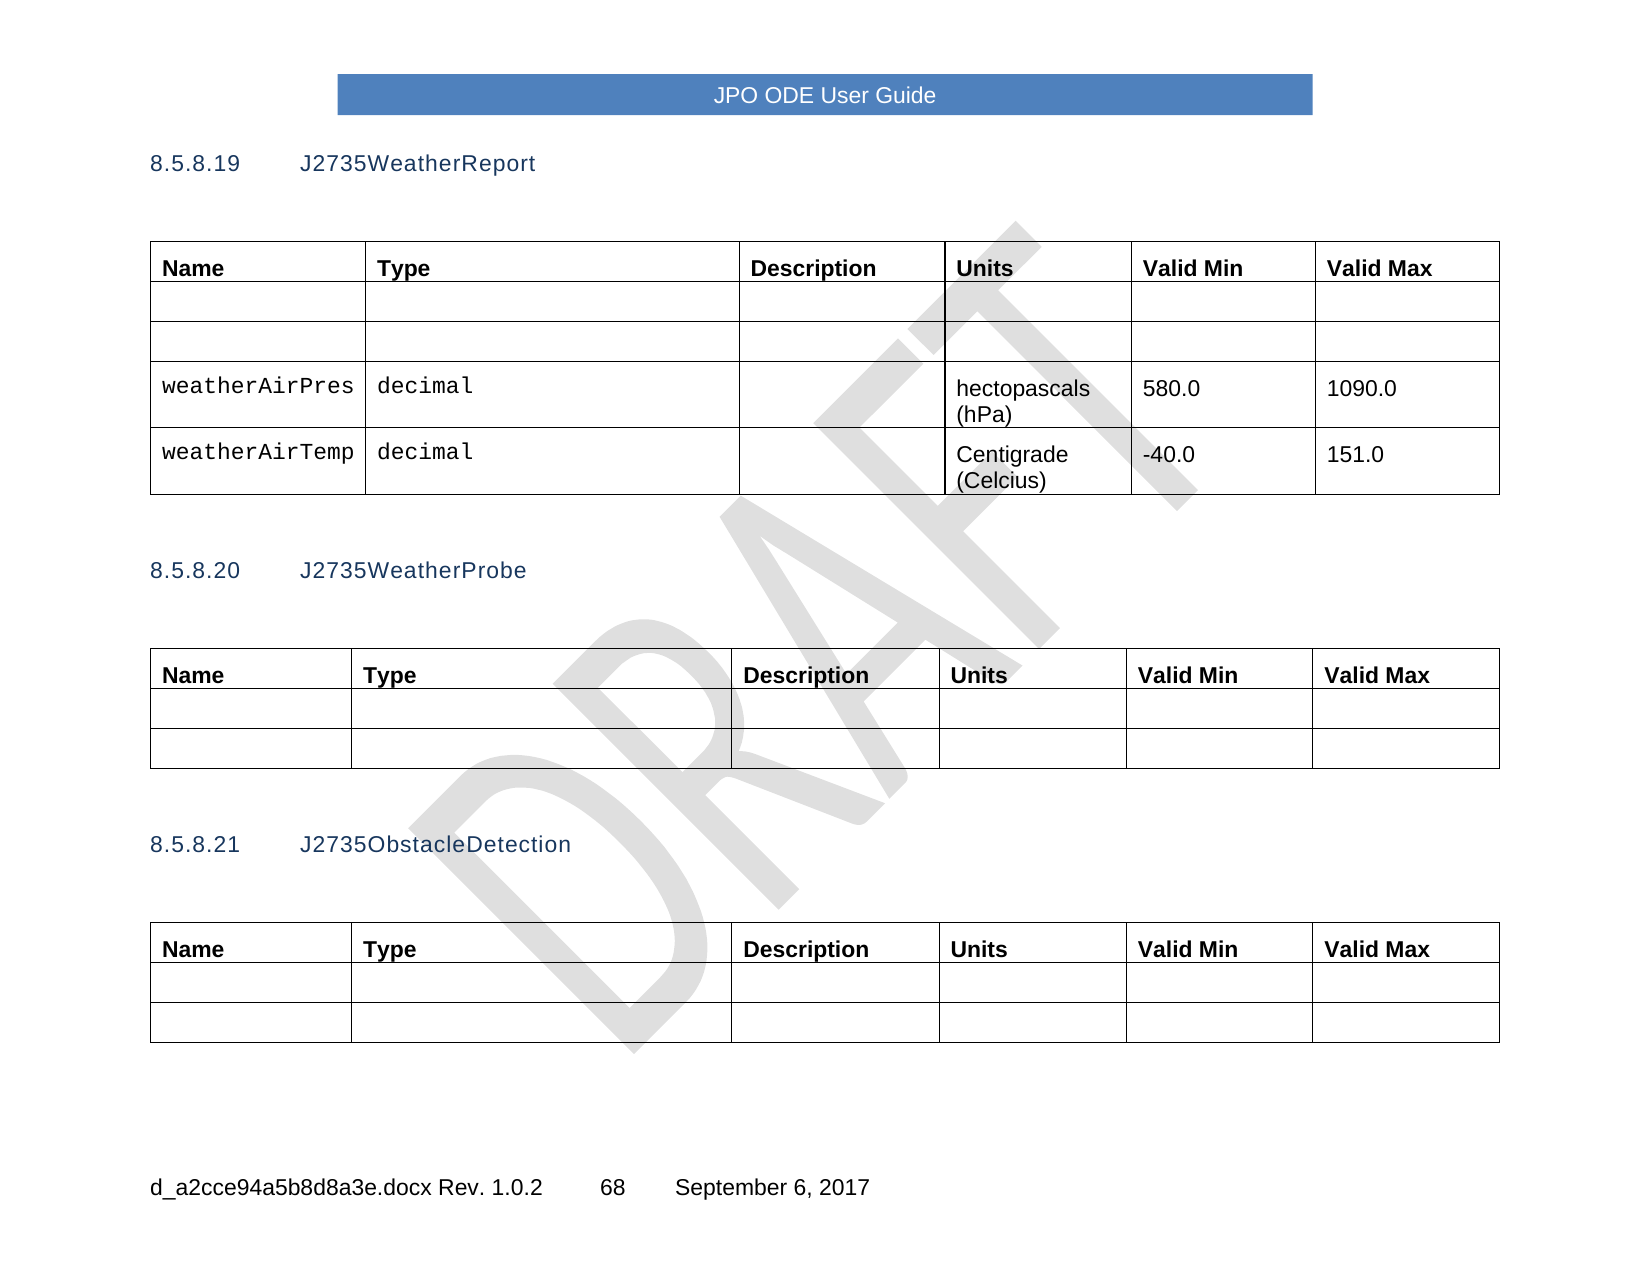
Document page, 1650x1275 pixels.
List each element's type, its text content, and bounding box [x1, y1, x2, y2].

table_cell [1127, 963, 1312, 1002]
table_header Name [151, 242, 365, 281]
table_cell [151, 963, 351, 1002]
table_cell [740, 362, 944, 427]
table_header Type [366, 242, 739, 281]
table_cell 580.0 [1132, 362, 1315, 427]
table_cell [1127, 689, 1312, 728]
table_cell [1313, 689, 1499, 728]
table_cell [1132, 282, 1315, 321]
table_header Units [940, 923, 1126, 962]
table_cell [1132, 322, 1315, 361]
table_cell hectopascals (hPa) [946, 362, 1131, 427]
table_header Units [940, 649, 1126, 688]
table_cell [732, 729, 939, 768]
table_cell [940, 1003, 1126, 1042]
table_header Description [732, 649, 939, 688]
table_cell decimal [366, 362, 739, 427]
table_cell [151, 282, 365, 321]
table_cell [366, 282, 739, 321]
table_cell [1127, 729, 1312, 768]
table_cell [940, 689, 1126, 728]
table_header Type [352, 923, 731, 962]
table_header Name [151, 923, 351, 962]
table_cell [940, 729, 1126, 768]
table_header Valid Min [1132, 242, 1315, 281]
table_cell [151, 1003, 351, 1042]
table_cell [732, 1003, 939, 1042]
table_cell [740, 322, 944, 361]
table_cell [352, 963, 731, 1002]
table_cell [151, 689, 351, 728]
table_header Valid Max [1313, 923, 1499, 962]
table_cell [366, 322, 739, 361]
table_cell [940, 963, 1126, 1002]
table_cell [732, 689, 939, 728]
table_cell 1090.0 [1316, 362, 1499, 427]
table_cell [946, 322, 1131, 361]
table_header Name [151, 649, 351, 688]
table_header Units [946, 242, 1131, 281]
table_cell 151.0 [1316, 428, 1499, 493]
table_cell weatherAirTemp [151, 428, 365, 493]
table_header Valid Min [1127, 649, 1312, 688]
table_header Valid Max [1316, 242, 1499, 281]
table_header Type [352, 649, 731, 688]
table_cell [1316, 322, 1499, 361]
table_cell [1316, 282, 1499, 321]
subtitle J2735ObstacleDetection [150, 831, 1500, 857]
table_cell [1127, 1003, 1312, 1042]
table_cell [740, 282, 944, 321]
table_cell [151, 729, 351, 768]
table_cell [352, 1003, 731, 1042]
table_header Description [732, 923, 939, 962]
table_cell [732, 963, 939, 1002]
table_cell [1313, 1003, 1499, 1042]
table_cell [946, 282, 1131, 321]
table_cell [352, 729, 731, 768]
table_header Valid Min [1127, 923, 1312, 962]
table_header Description [740, 242, 944, 281]
subtitle J2735WeatherReport [150, 150, 1500, 176]
table_header Valid Max [1313, 649, 1499, 688]
table_cell [1313, 963, 1499, 1002]
subtitle J2735WeatherProbe [150, 557, 1500, 583]
table_cell [151, 322, 365, 361]
table_cell [740, 428, 944, 493]
table_cell [1313, 729, 1499, 768]
table_cell [352, 689, 731, 728]
table_cell decimal [366, 428, 739, 493]
table_cell -40.0 [1132, 428, 1315, 493]
table_cell Centigrade (Celcius) [946, 428, 1131, 493]
table_cell weatherAirPres [151, 362, 365, 427]
